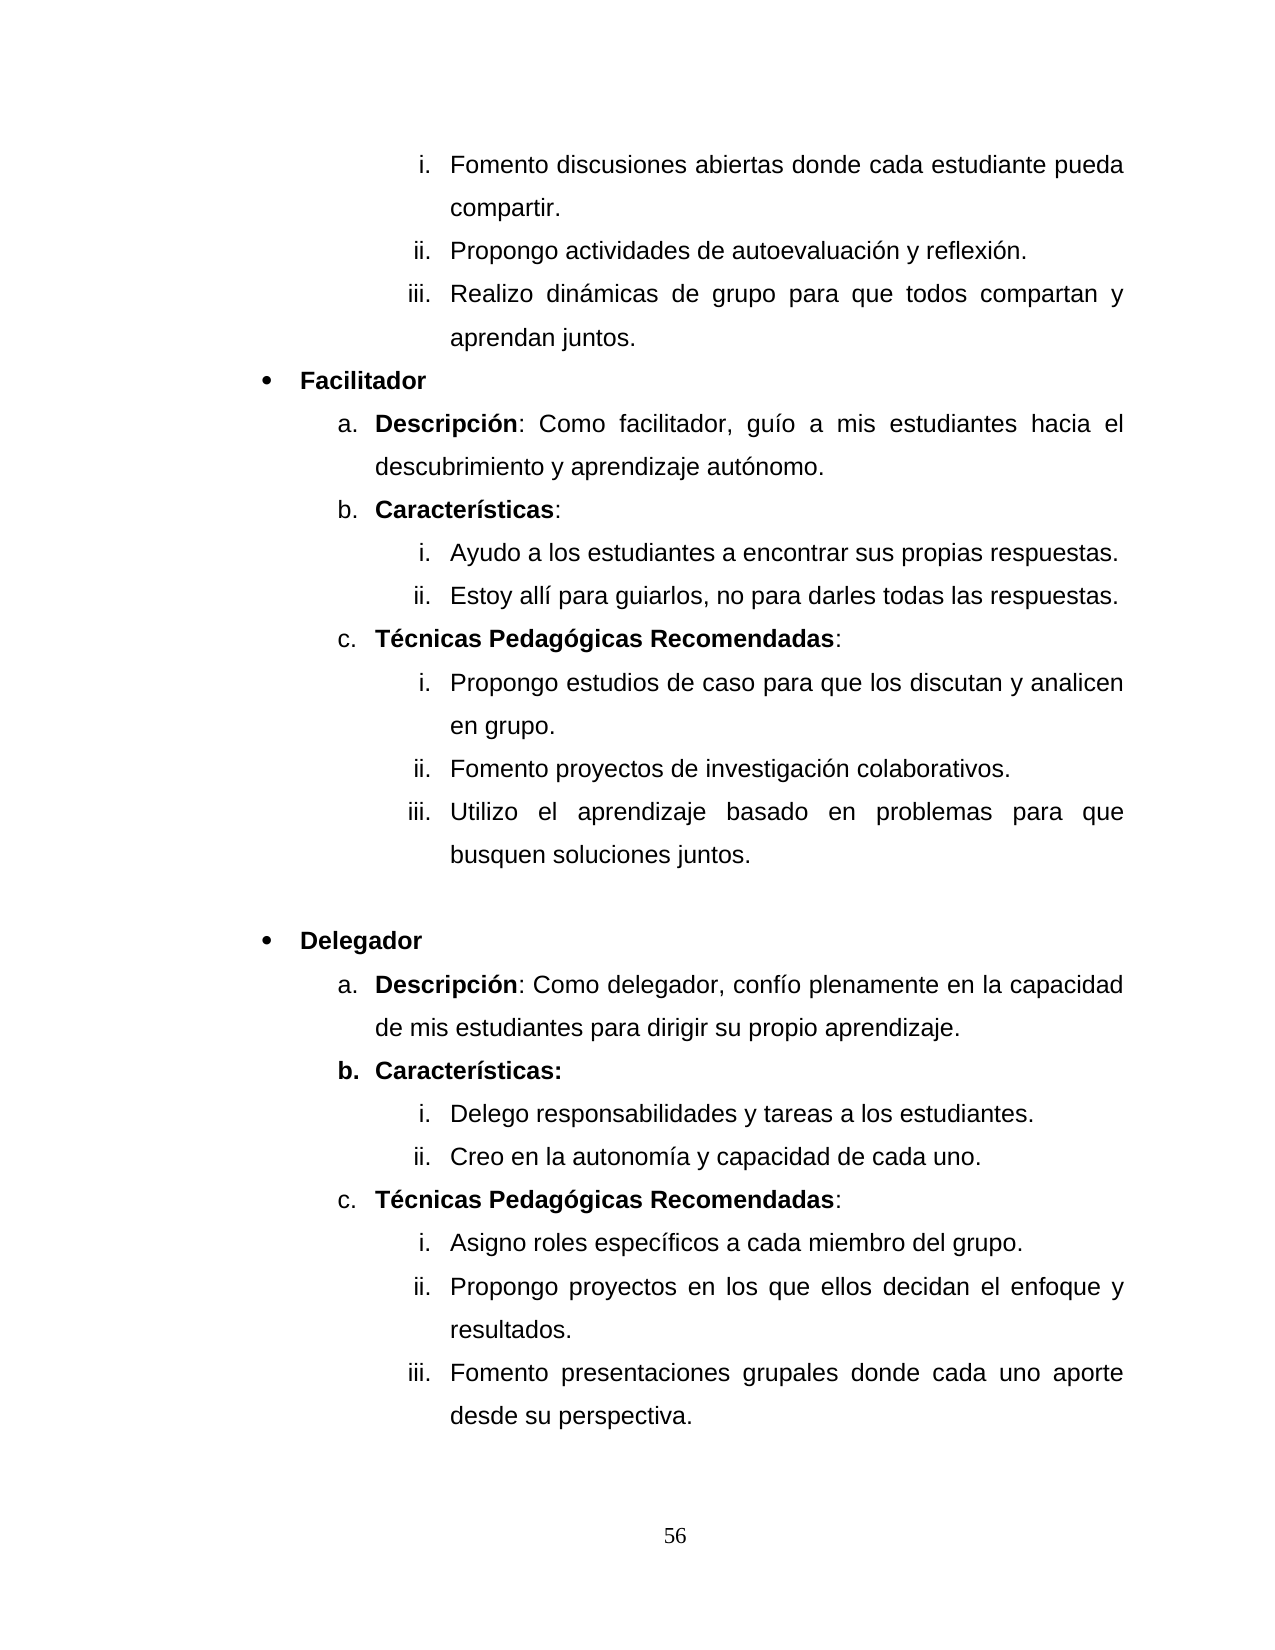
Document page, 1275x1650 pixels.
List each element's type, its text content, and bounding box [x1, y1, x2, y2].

list Características: [337, 495, 1125, 524]
list Realizo dinámicas de grupo para que todos compartan y aprendan juntos. [431, 279, 1125, 351]
list Delego responsabilidades y tareas a los estudiantes. [431, 1099, 1125, 1128]
list Descripción: Como facilitador, guío a mis estudiantes hacia el descubrimiento y aprendizaje autónomo. [337, 409, 1125, 481]
list Propongo estudios de caso para que los discutan y analicen en grupo. [431, 668, 1125, 739]
list Técnicas Pedagógicas Recomendadas: [337, 1185, 1125, 1214]
list Fomento proyectos de investigación colaborativos. [431, 754, 1125, 783]
list Descripción: Como delegador, confío plenamente en la capacidad de mis estudiantes para dirigir su propio aprendizaje. [337, 969, 1125, 1041]
list Facilitador [262, 366, 1125, 394]
list Propongo actividades de autoevaluación y reflexión. [431, 236, 1125, 265]
list Estoy allí para guiarlos, no para darles todas las respuestas. [431, 581, 1125, 610]
list Creo en la autonomía y capacidad de cada uno. [431, 1142, 1125, 1171]
list Ayudo a los estudiantes a encontrar sus propias respuestas. [431, 538, 1125, 567]
list Asigno roles específicos a cada miembro del grupo. [431, 1228, 1125, 1257]
list Delegador [262, 926, 1125, 955]
list Propongo proyectos en los que ellos decidan el enfoque y resultados. [431, 1271, 1125, 1343]
list Características: [337, 1056, 1125, 1084]
list Fomento discusiones abiertas donde cada estudiante pueda compartir. [431, 150, 1125, 222]
list Utilizo el aprendizaje basado en problemas para que busquen soluciones juntos. [431, 797, 1125, 869]
list Técnicas Pedagógicas Recomendadas: [337, 624, 1125, 653]
list Fomento presentaciones grupales donde cada uno aporte desde su perspectiva. [431, 1358, 1125, 1429]
